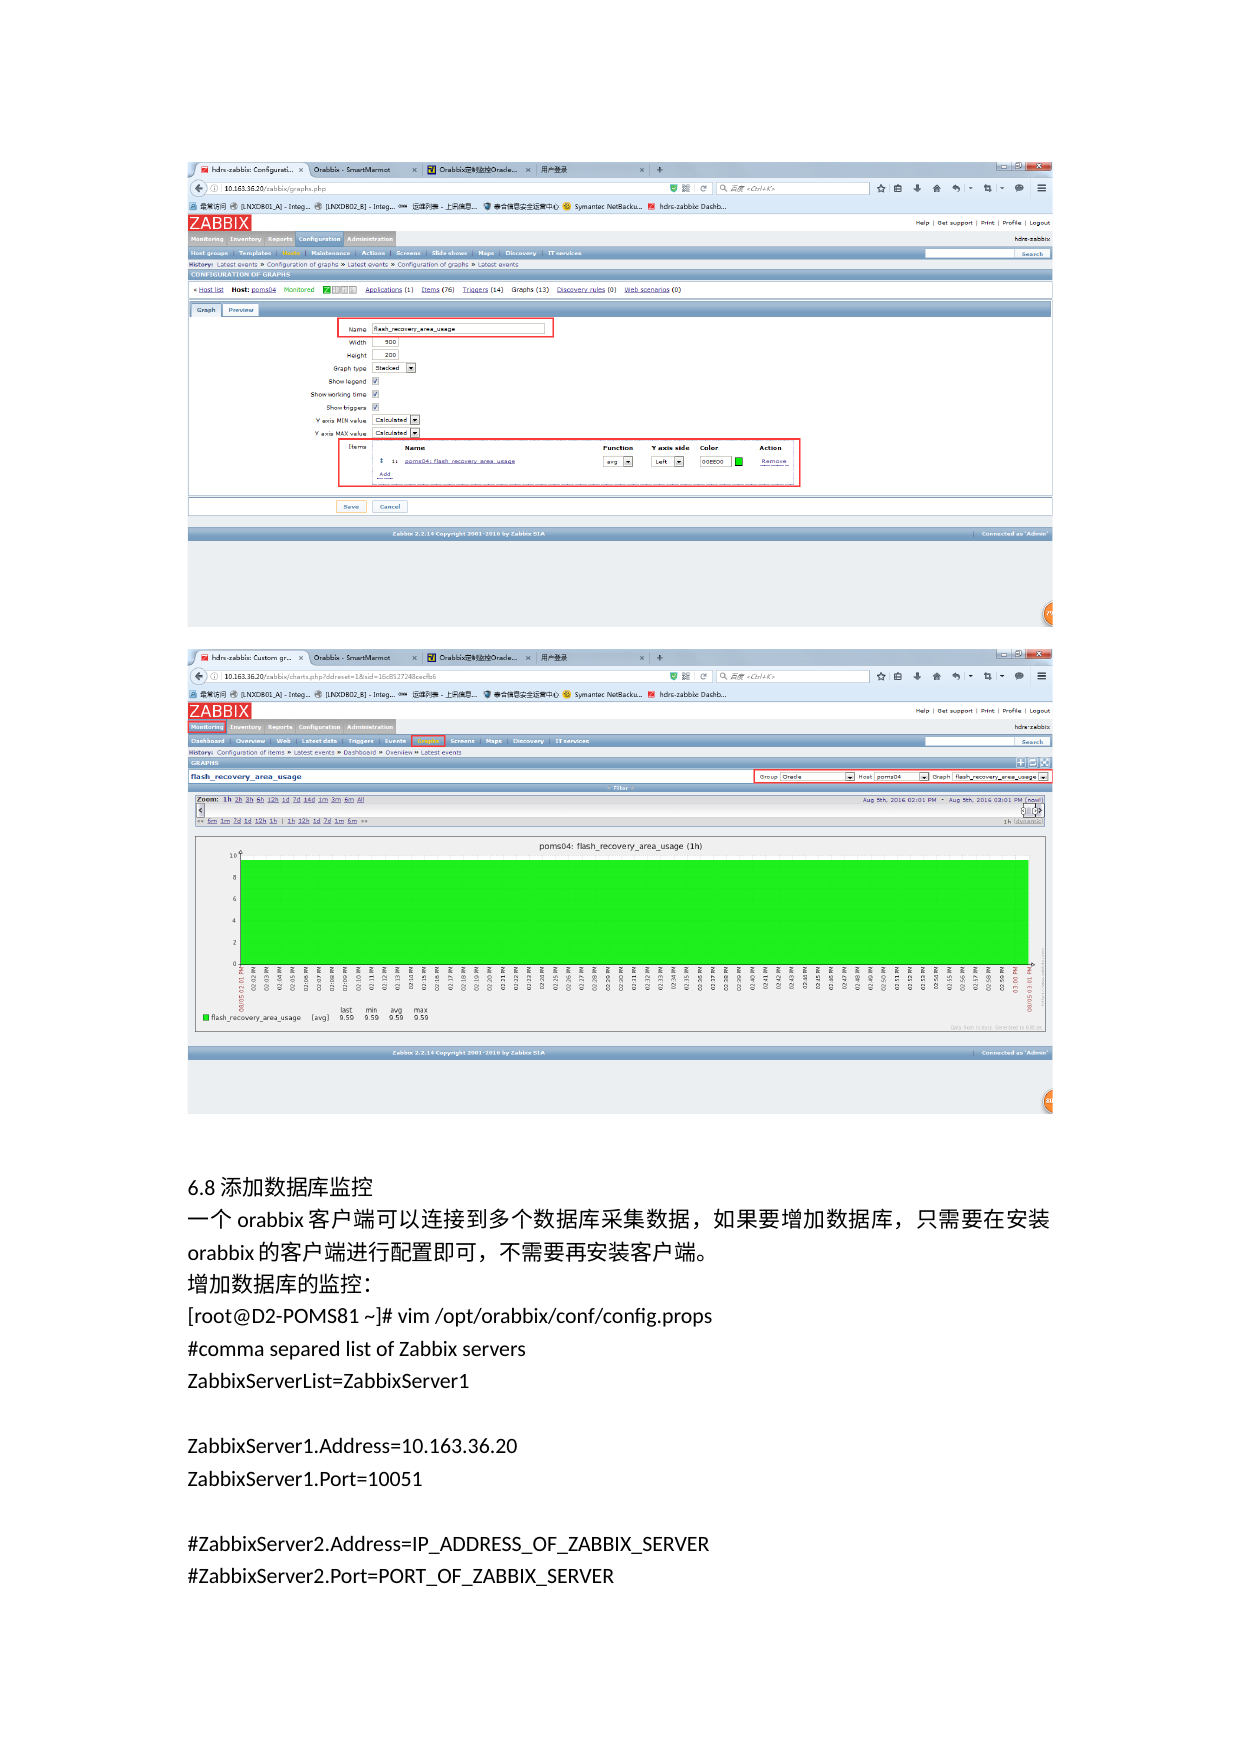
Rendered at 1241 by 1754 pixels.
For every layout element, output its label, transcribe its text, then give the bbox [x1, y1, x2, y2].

text 增加数据库的监控： [187, 1267, 1053, 1299]
text #ZabbixServer2.Address=IP_ADDRESS_OF_ZABBIX_SERVER [187, 1527, 1053, 1559]
text 一个orabbix客户端可以连接到多个数据库采集数据，如果要增加数据库，只需要在安装orabbix的客户端进行配置即可，不需要再安装客户端。 [187, 1202, 1053, 1267]
text ZabbixServer1.Address=10.163.36.20 [187, 1429, 1053, 1462]
text [root@D2-POMS81 ~]# vim /opt/orabbix/conf/config.props [187, 1299, 1053, 1332]
text 6.8 添加数据库监控 [187, 1169, 1053, 1202]
picture [187, 649, 1053, 1114]
picture [187, 162, 1053, 627]
text #ZabbixServer2.Port=PORT_OF_ZABBIX_SERVER [187, 1559, 1053, 1592]
text ZabbixServer1.Port=10051 [187, 1462, 1053, 1494]
text ZabbixServerList=ZabbixServer1 [187, 1364, 1053, 1397]
text #comma separed list of Zabbix servers [187, 1332, 1053, 1364]
